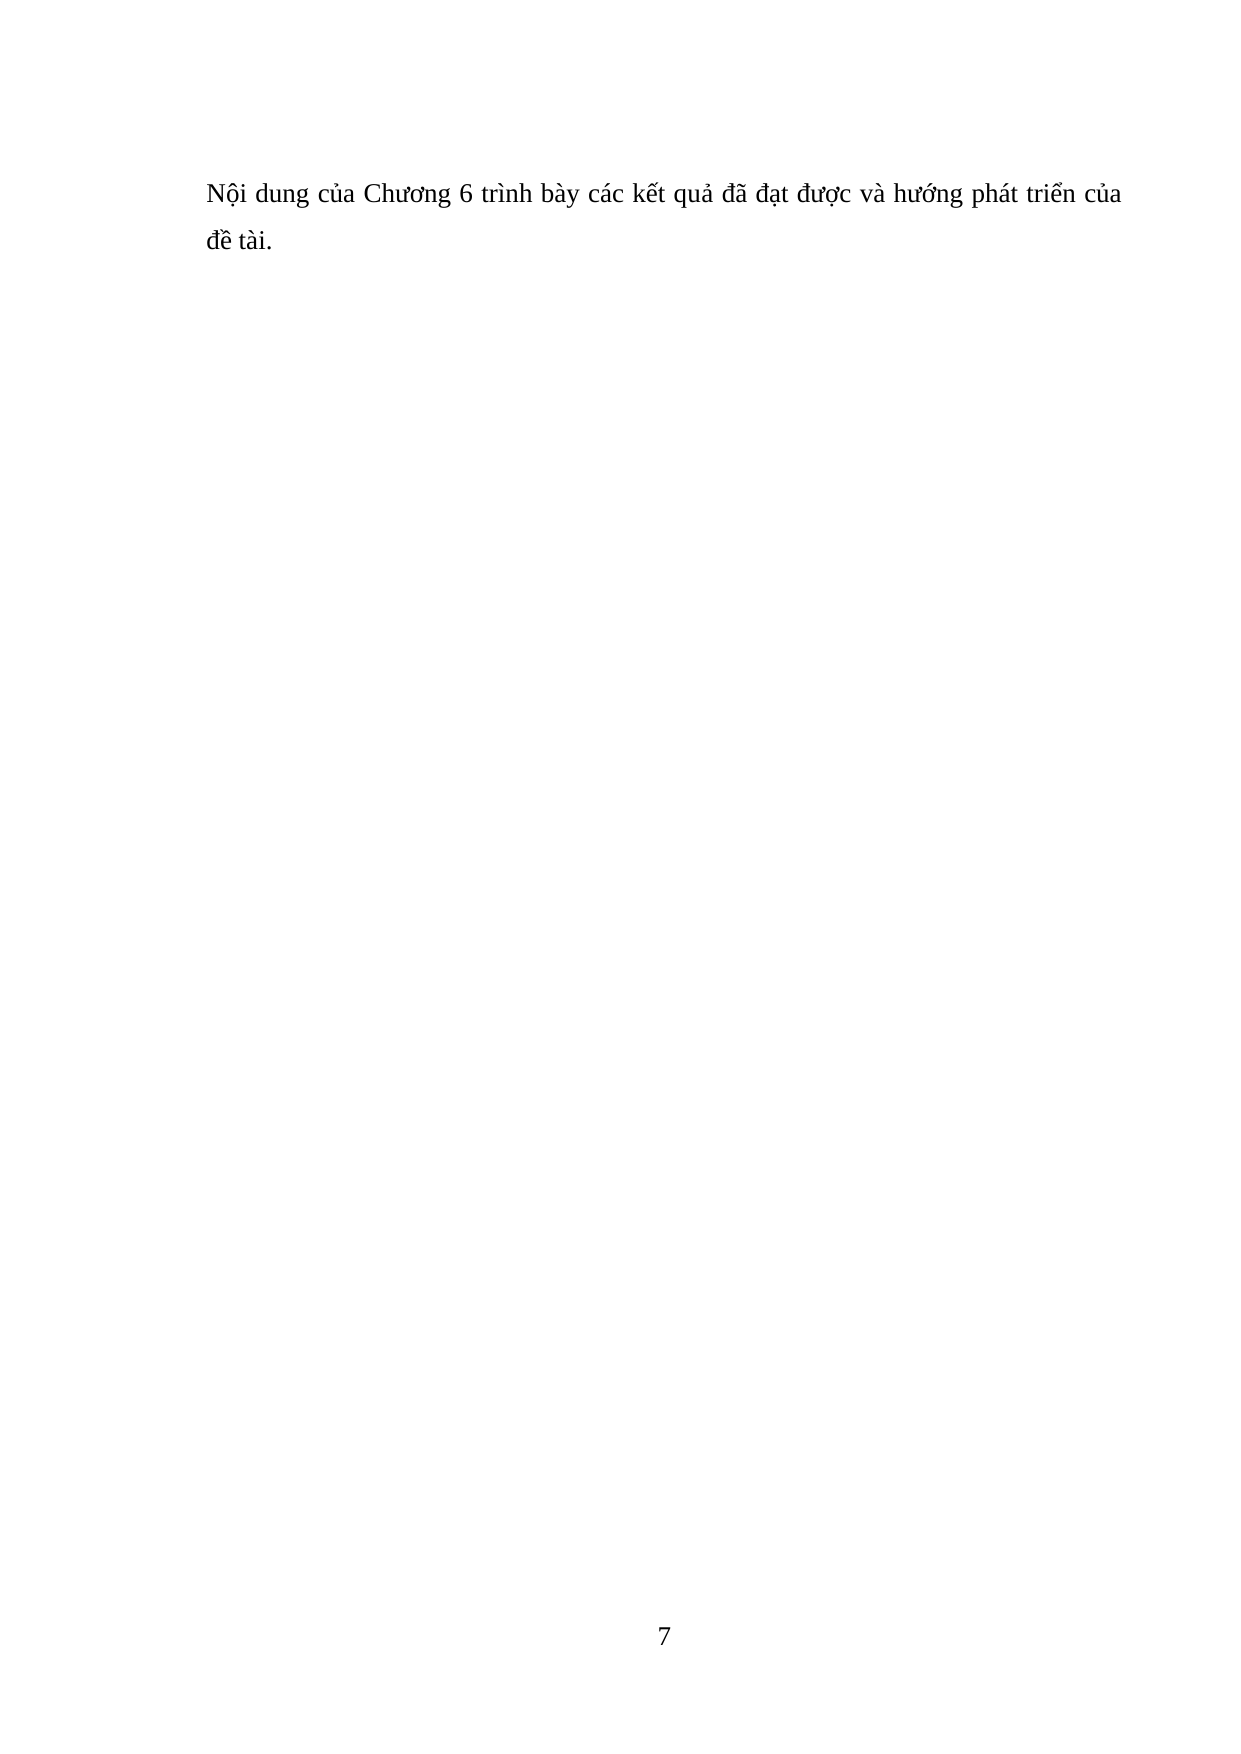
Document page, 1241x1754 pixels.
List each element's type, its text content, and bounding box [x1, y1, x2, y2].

text Nội dung của Chương 6 trình bày các kết quả đã đạt được và hướng phát triển của đề tài. [206, 177, 1122, 255]
